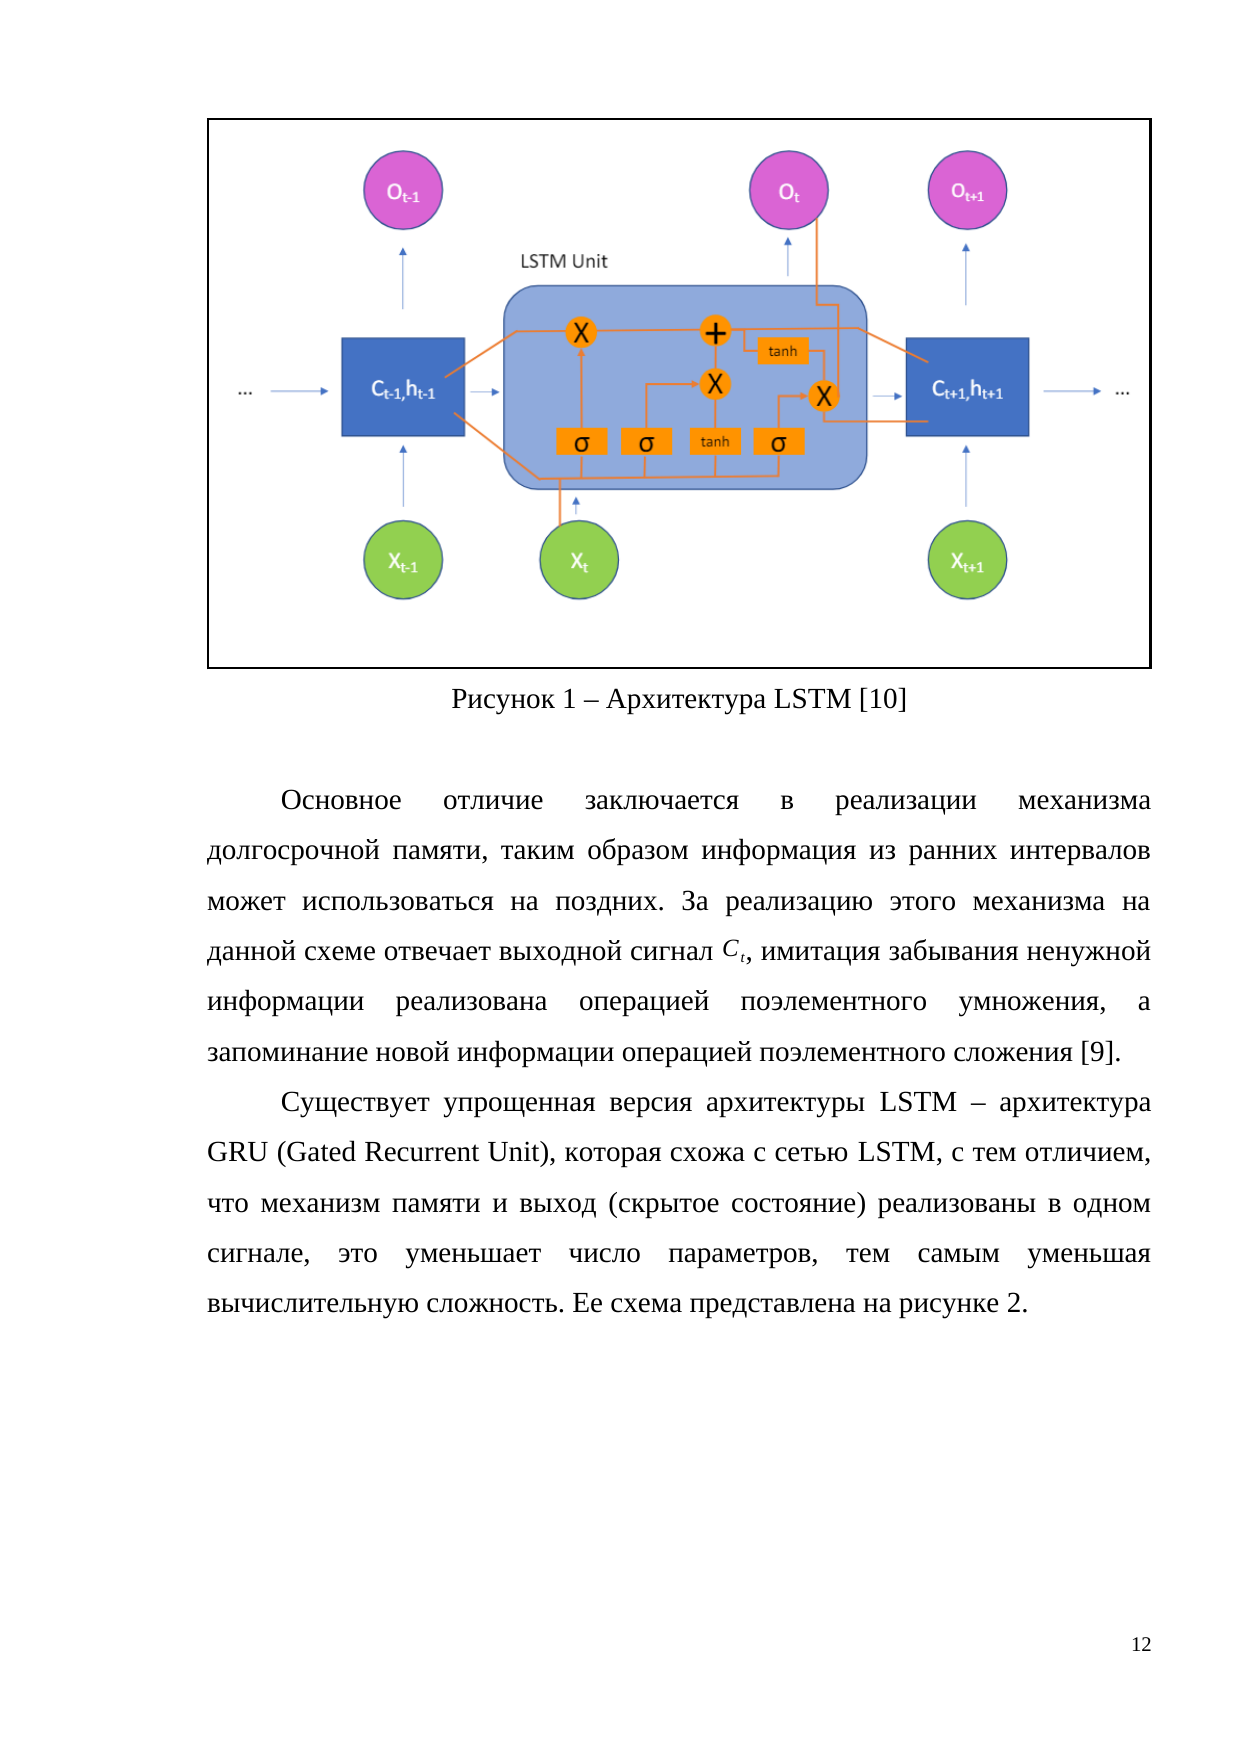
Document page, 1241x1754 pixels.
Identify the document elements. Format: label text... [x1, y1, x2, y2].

text Существует упрощенная версия архитектуры LSTM – архитектура GRU (Gated Recurrent Unit), которая схожа с сетью LSTM, с тем отличием, что механизм памяти и выход (скрытое состояние) реализованы в одном сигнале, это уменьшает число параметров, тем самым уменьшая вычислительную сложность. Ее схема представлена на рисунке 2. [207, 1084, 1152, 1319]
text Основное отличие заключается в реализации механизма долгосрочной памяти, таким образом информация из ранних интервалов может использоваться на поздних. За реализацию этого механизма на данной схеме отвечает выходной сигнал , имитация забывания ненужной информации реализована операцией поэлементного умножения, а запоминание новой информации операцией поэлементного сложения [9]. [207, 782, 1152, 1067]
text Рисунок 1 – Архитектура LSTM [10] [207, 682, 1152, 715]
picture [209, 120, 1149, 667]
